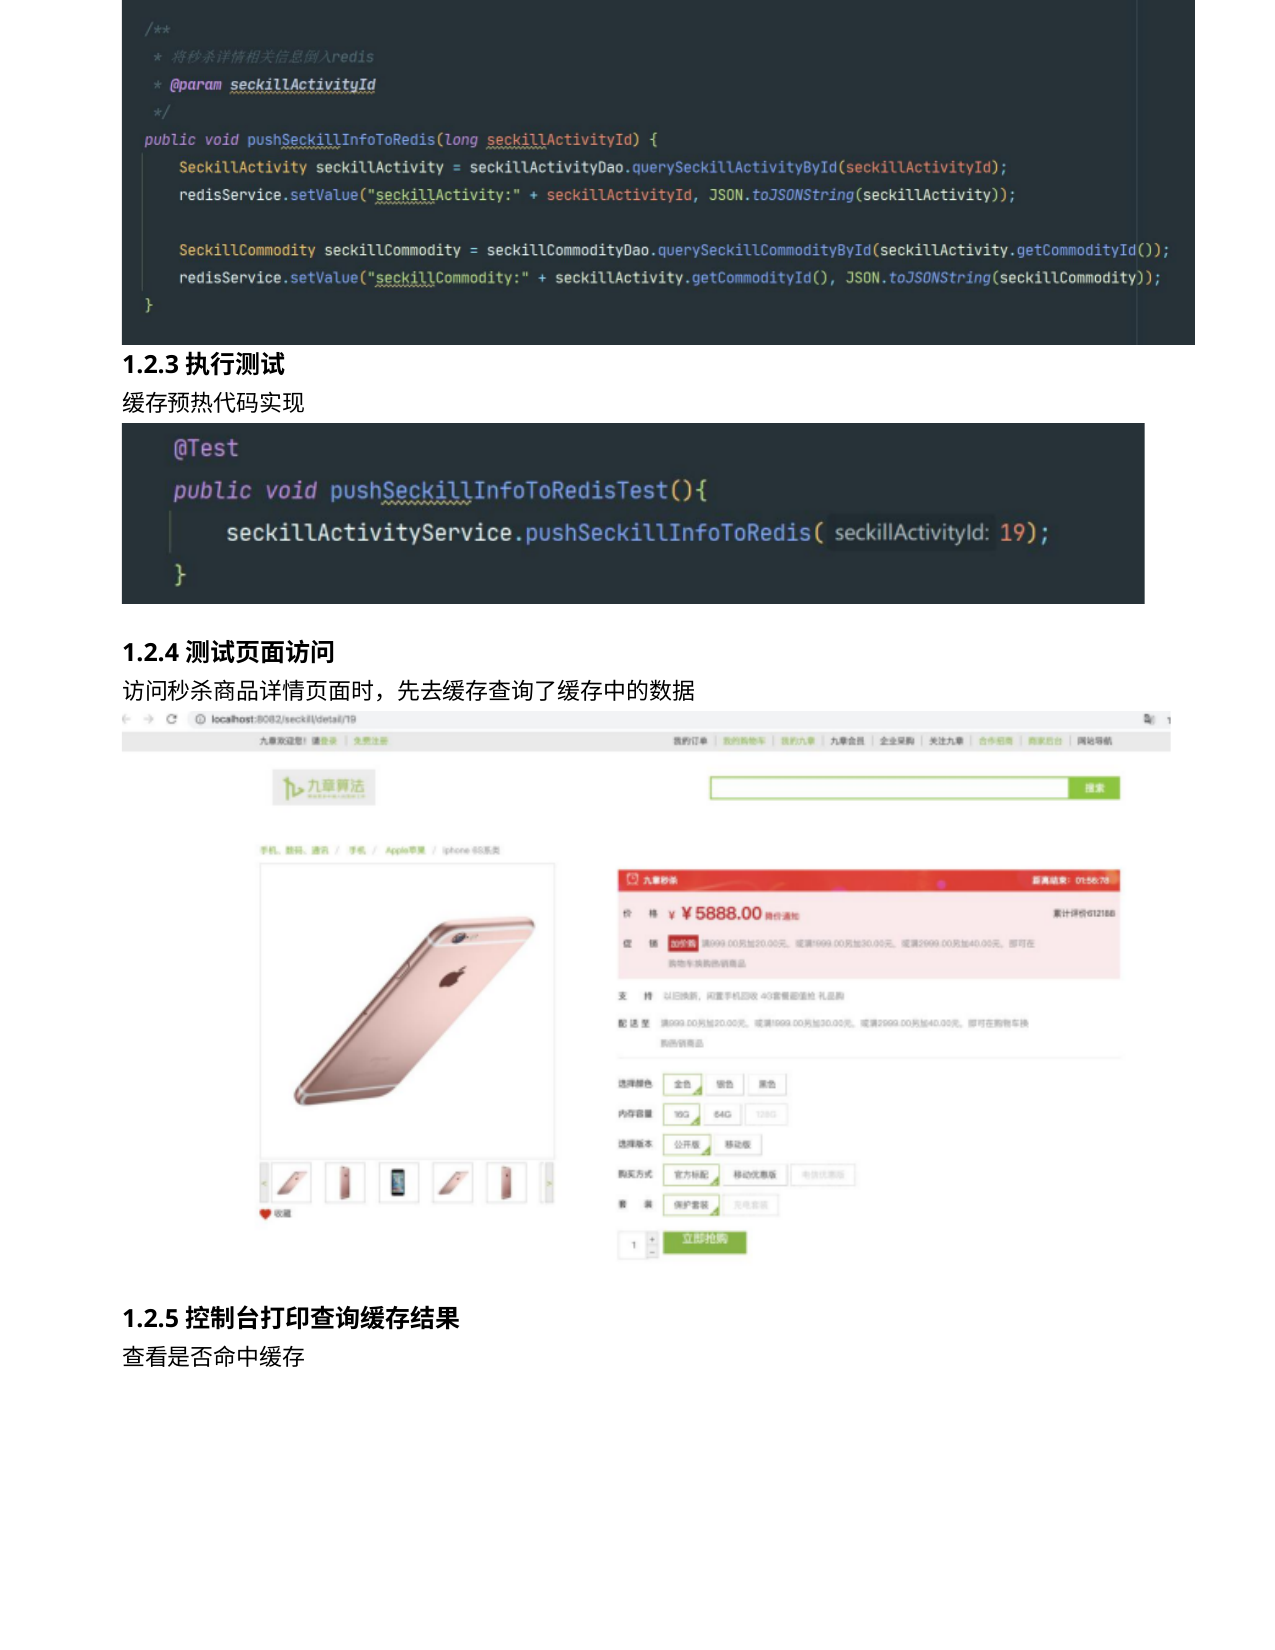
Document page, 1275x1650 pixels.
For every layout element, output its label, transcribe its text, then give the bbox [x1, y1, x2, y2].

text 查看是否命中缓存 [122, 1339, 1162, 1372]
subtitle 1.2.3 执行测试 [122, 345, 1162, 381]
picture [121, 0, 1195, 345]
text 访问秒杀商品详情页面时，先去缓存查询了缓存中的数据 [122, 673, 1162, 706]
subtitle 1.2.5 控制台打印查询缓存结果 [122, 1299, 1162, 1335]
picture [121, 711, 1171, 1270]
text 缓存预热代码实现 [122, 385, 1162, 418]
subtitle 1.2.4 测试页面访问 [122, 633, 1162, 669]
picture [121, 423, 1145, 604]
